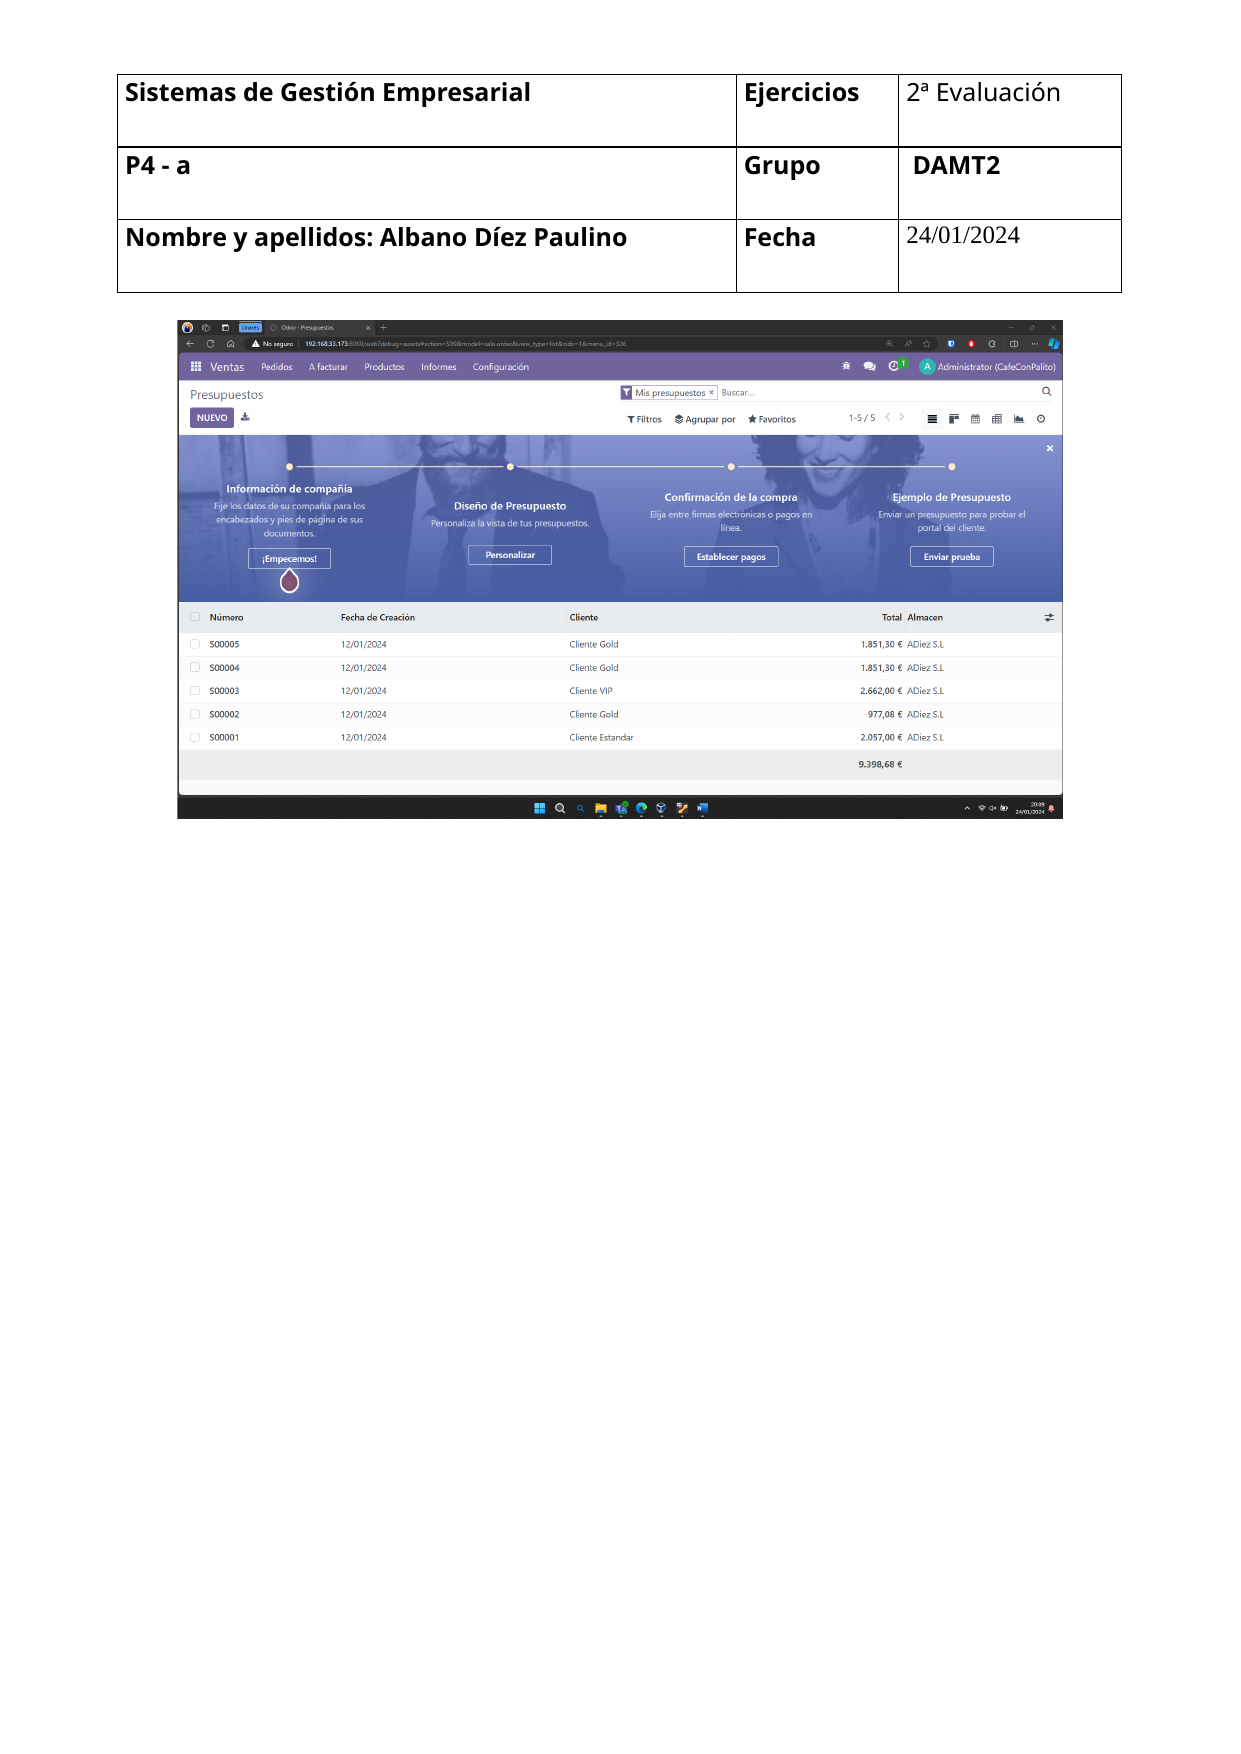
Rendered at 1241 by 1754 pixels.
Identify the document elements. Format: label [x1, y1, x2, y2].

picture [177, 320, 1063, 819]
